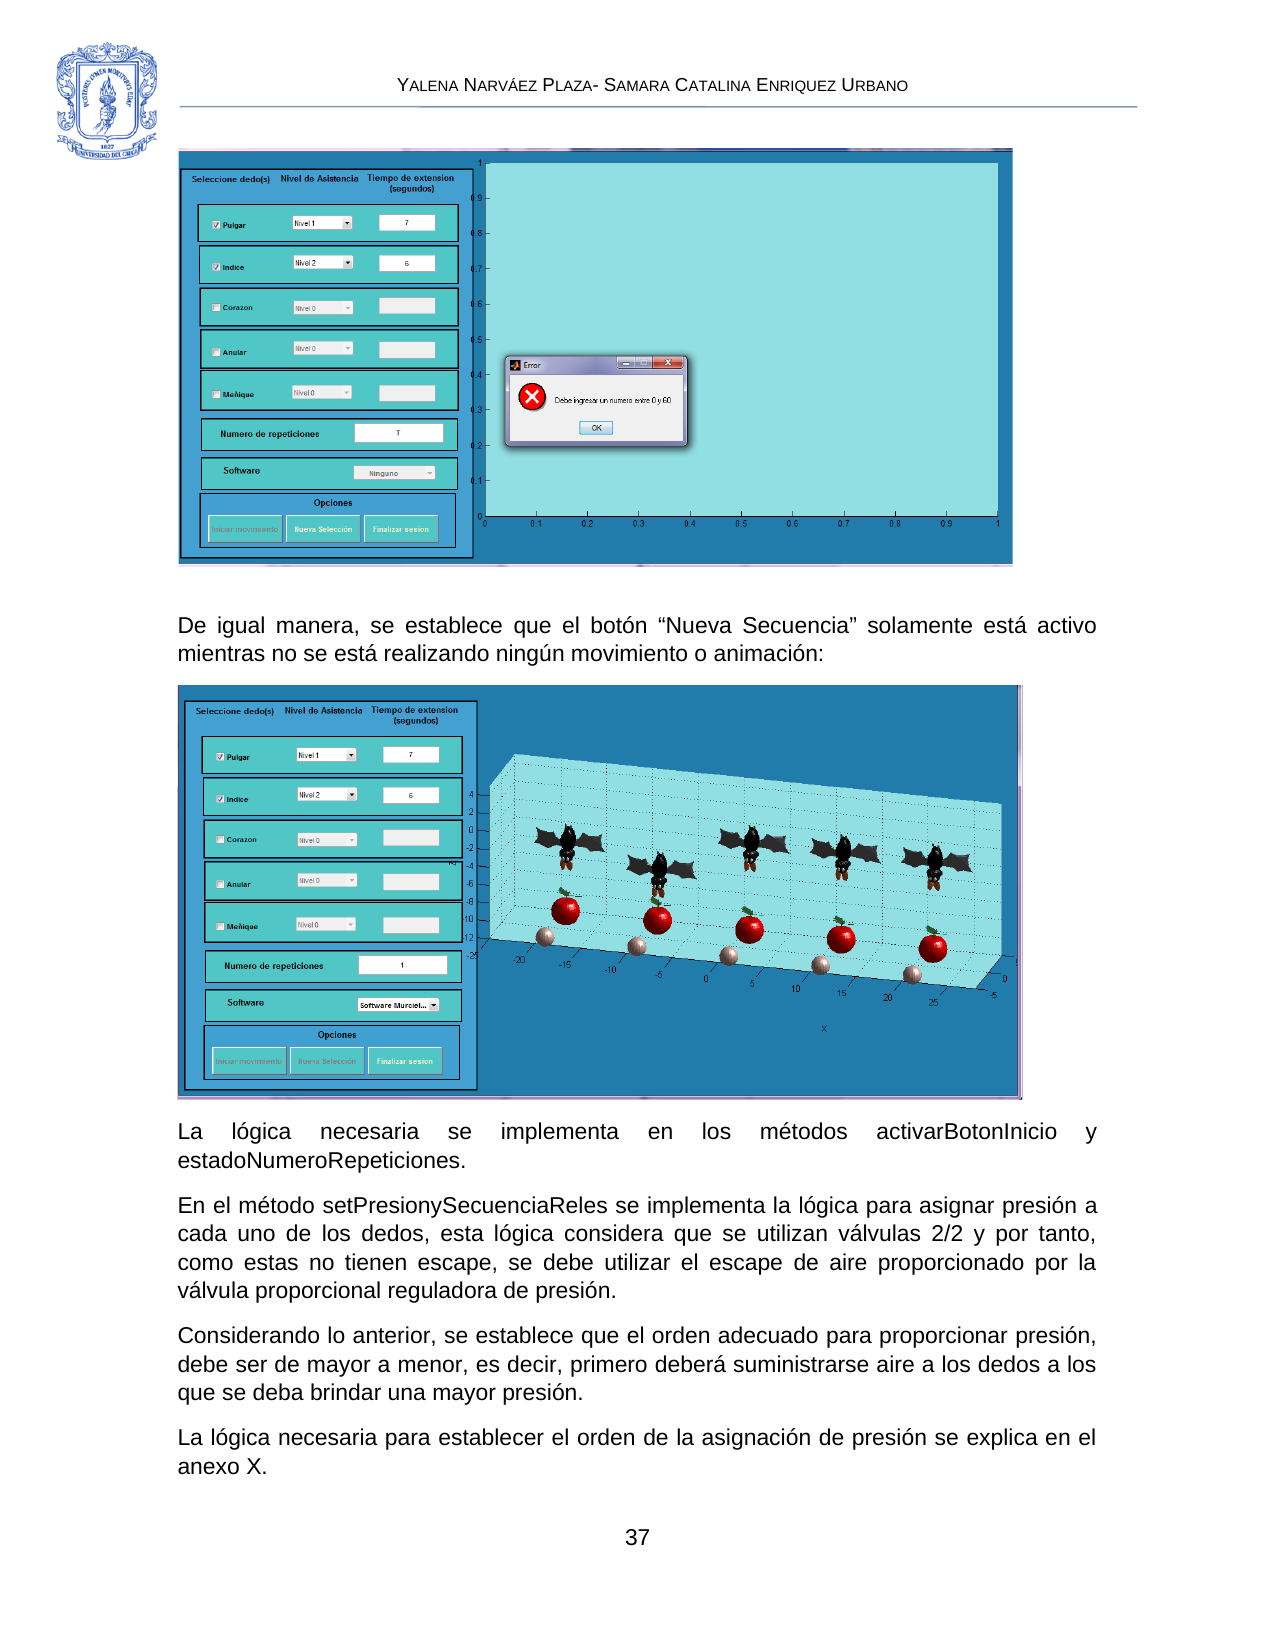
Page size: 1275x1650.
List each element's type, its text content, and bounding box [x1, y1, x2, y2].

text De igual manera, se establece que el botón “Nueva Secuencia” solamente está activo mientras no se está realizando ningún movimiento o animación: [177, 612, 1098, 667]
picture [178, 148, 1013, 567]
text La lógica necesaria se implementa en los métodos activarBotonInicio y estadoNumeroRepeticiones. [177, 1118, 1098, 1173]
picture [54, 37, 160, 163]
text La lógica necesaria para establecer el orden de la asignación de presión se explica en el anexo X. [177, 1424, 1098, 1479]
text En el método setPresionySecuenciaReles se implementa la lógica para asignar presión a cada uno de los dedos, esta lógica considera que se utilizan válvulas 2/2 y por tanto, como estas no tienen escape, se debe utilizar el escape de aire proporcionado por la válvula proporcional reguladora de presión. [177, 1192, 1098, 1303]
picture [177, 685, 1023, 1100]
text Considerando lo anterior, se establece que el orden adecuado para proporcionar presión, debe ser de mayor a menor, es decir, primero deberá suministrarse aire a los dedos a los que se deba brindar una mayor presión. [177, 1322, 1098, 1406]
